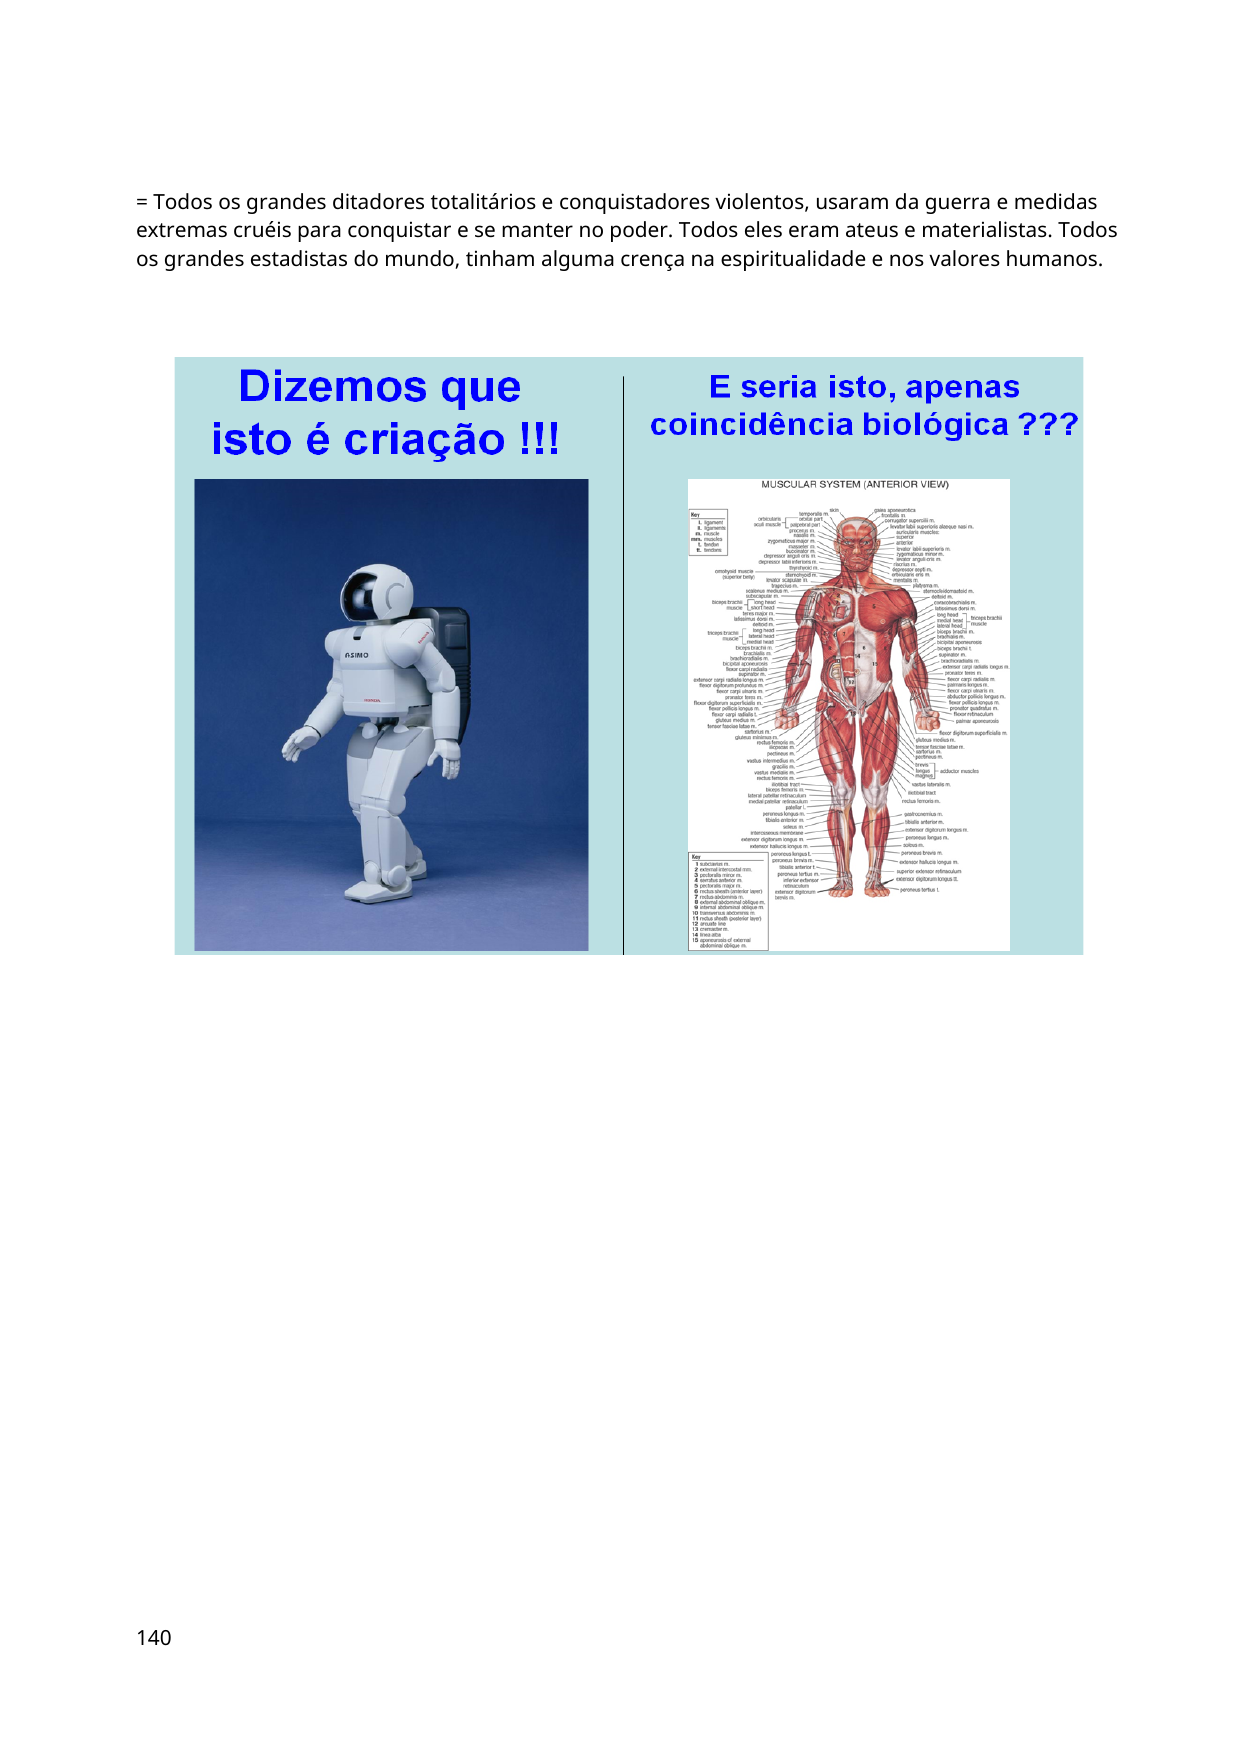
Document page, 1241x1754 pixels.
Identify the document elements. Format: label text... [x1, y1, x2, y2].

text = Todos os grandes ditadores totalitários e conquistadores violentos, usaram da guerra e medidas extremas cruéis para conquistar e se manter no poder. Todos eles eram ateus e materialistas. Todos os grandes estadistas do mundo, tinham alguma crença na espiritualidade e nos valores humanos. [136, 187, 1122, 272]
picture [174, 357, 1084, 955]
